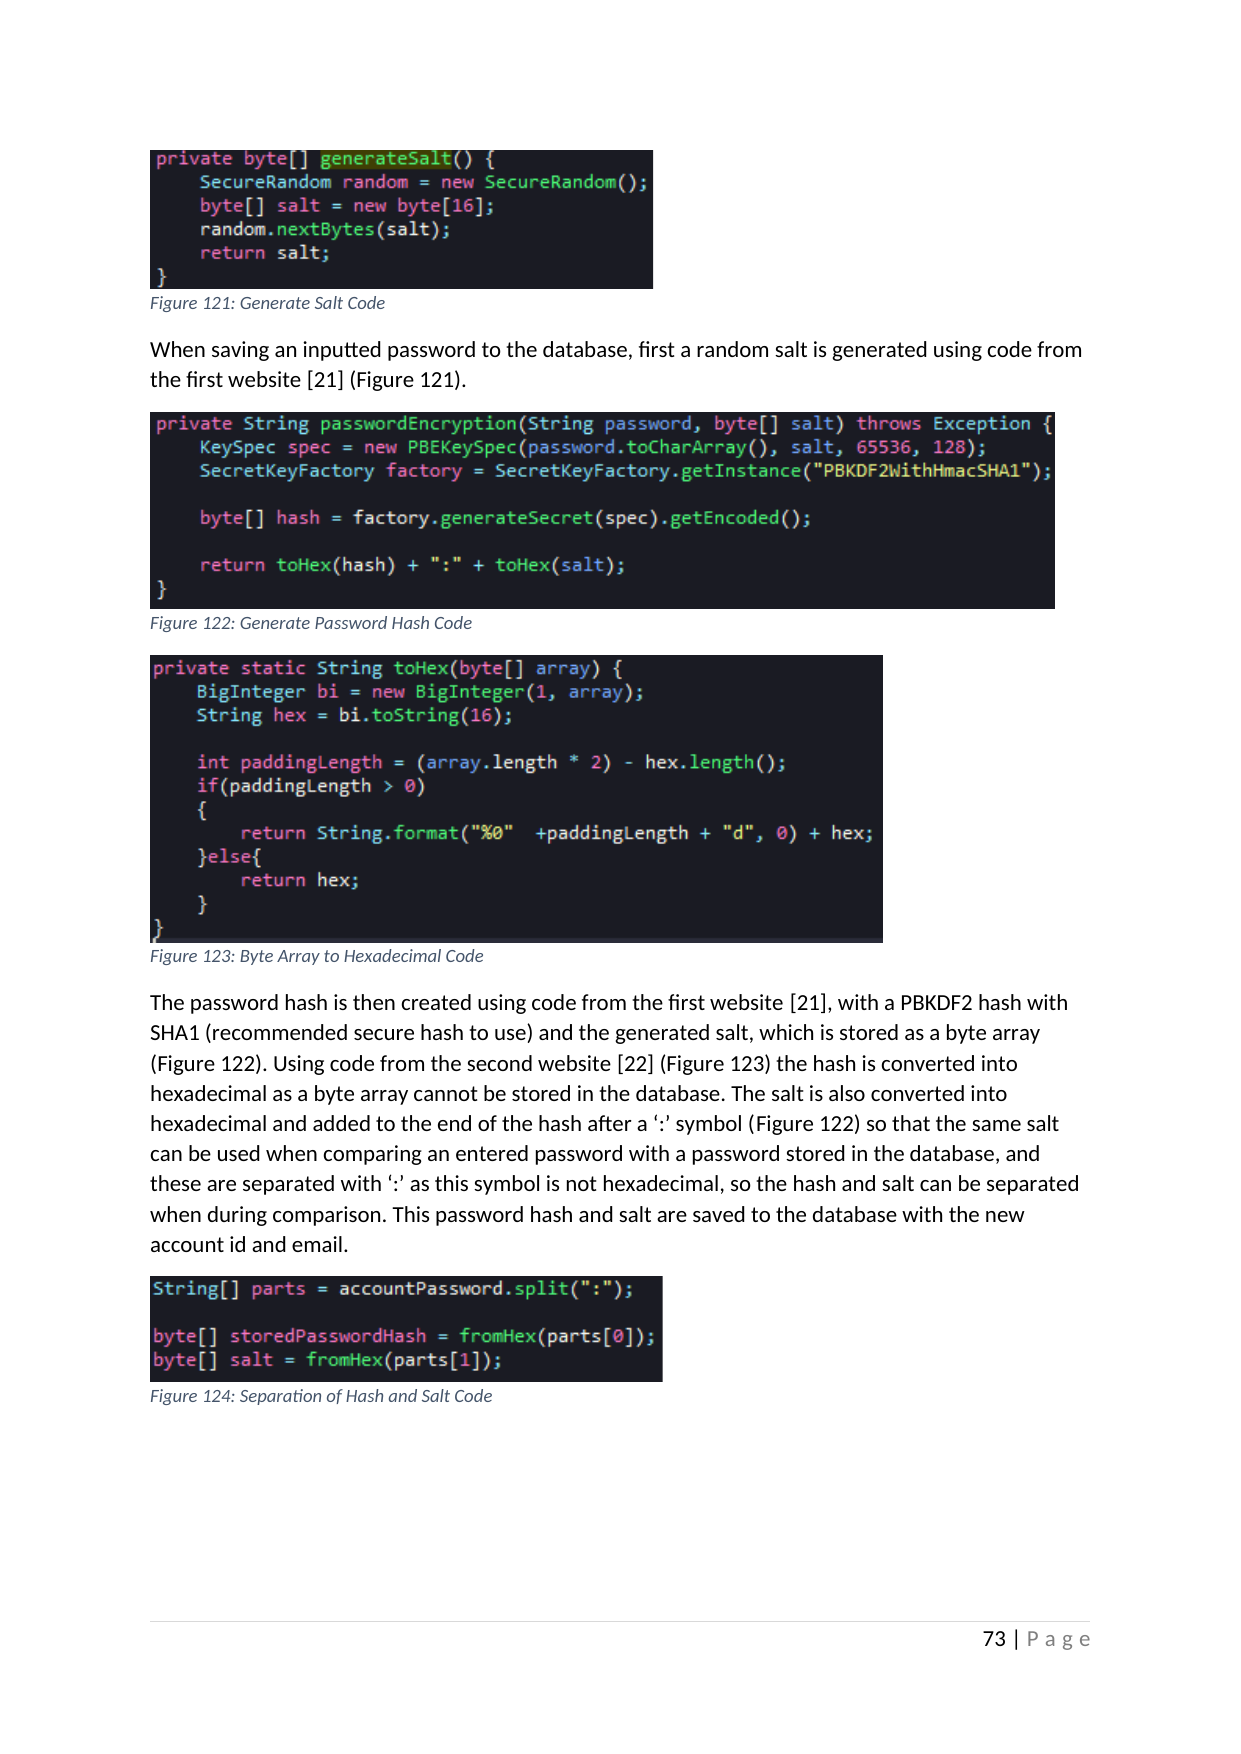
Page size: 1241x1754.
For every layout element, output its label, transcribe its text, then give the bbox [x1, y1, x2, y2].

text The password hash is then created using code from the first website [21], with a PBKDF2 hash with SHA1 (recommended secure hash to use) and the generated salt, which is stored as a byte array (Figure 122). Using code from the second website [22] (Figure 123) the hash is converted into hexadecimal as a byte array cannot be stored in the database. The salt is also converted into hexadecimal and added to the end of the hash after a ‘:’ symbol (Figure 122) so that the same salt can be used when comparing an entered password with a password stored in the database, and these are separated with ‘:’ as this symbol is not hexadecimal, so the hash and salt can be separated when during comparison. This password hash and salt are saved to the database with the new account id and email. [150, 988, 1090, 1258]
picture [150, 655, 883, 943]
text When saving an inputted password to the database, first a random salt is generated using code from the first website [21] (Figure 121). [150, 335, 1090, 393]
picture [150, 1276, 663, 1382]
picture [150, 412, 1055, 609]
picture [150, 150, 654, 289]
